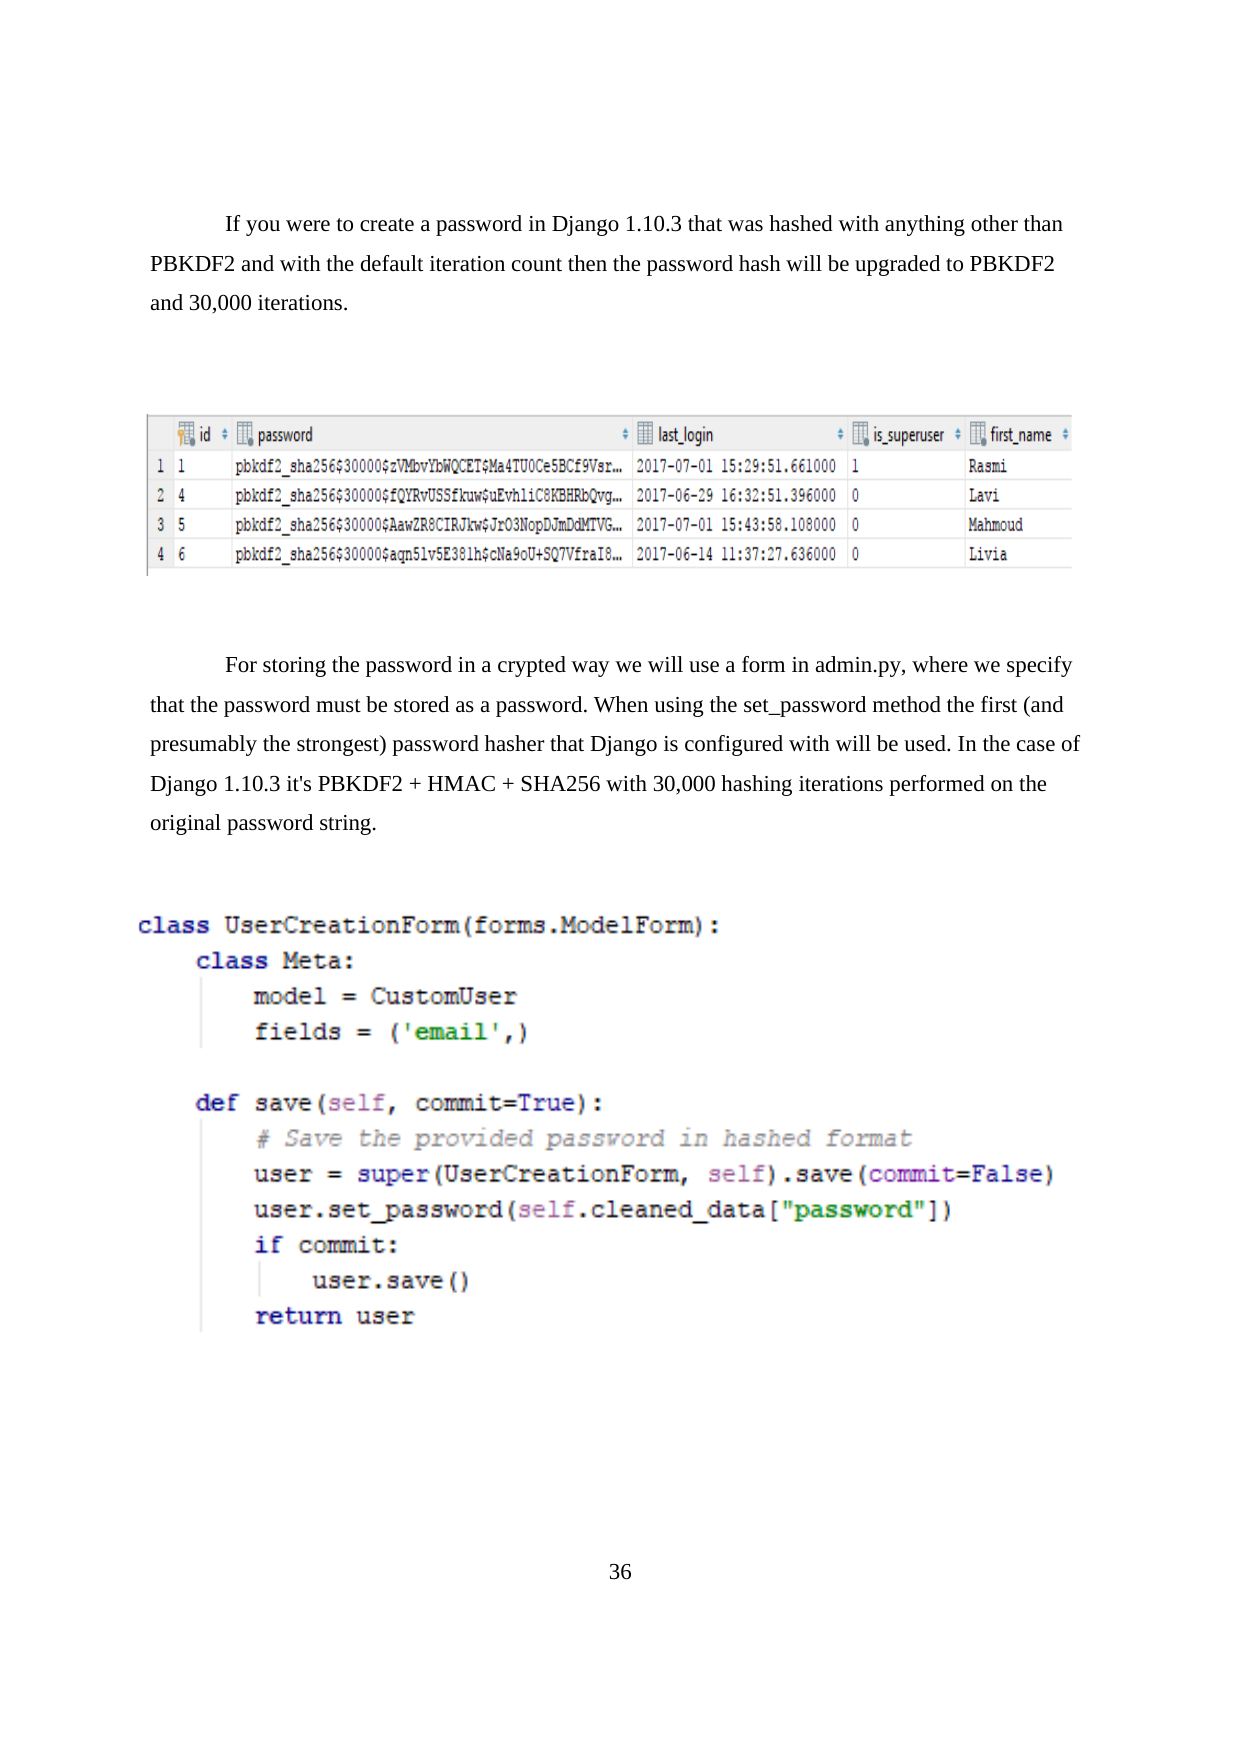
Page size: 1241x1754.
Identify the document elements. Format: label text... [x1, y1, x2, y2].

text If you were to create a password in Django 1.10.3 that was hashed with anything other than PBKDF2 and with the default iteration count then the password hash will be upgraded to PBKDF2 and 30,000 iterations. [150, 210, 1090, 316]
picture [145, 414, 1072, 576]
text For storing the password in a crypted way we will use a form in admin.py, where we specify that the password must be stored as a password. When using the set_password method the first (and presumably the strongest) password hasher that Django is configured with will be used. In the case of Django 1.10.3 it's PBKDF2 + HMAC + SHA256 with 30,000 hashing iterations performed on the original password string. [150, 651, 1090, 835]
picture [138, 910, 1150, 1343]
